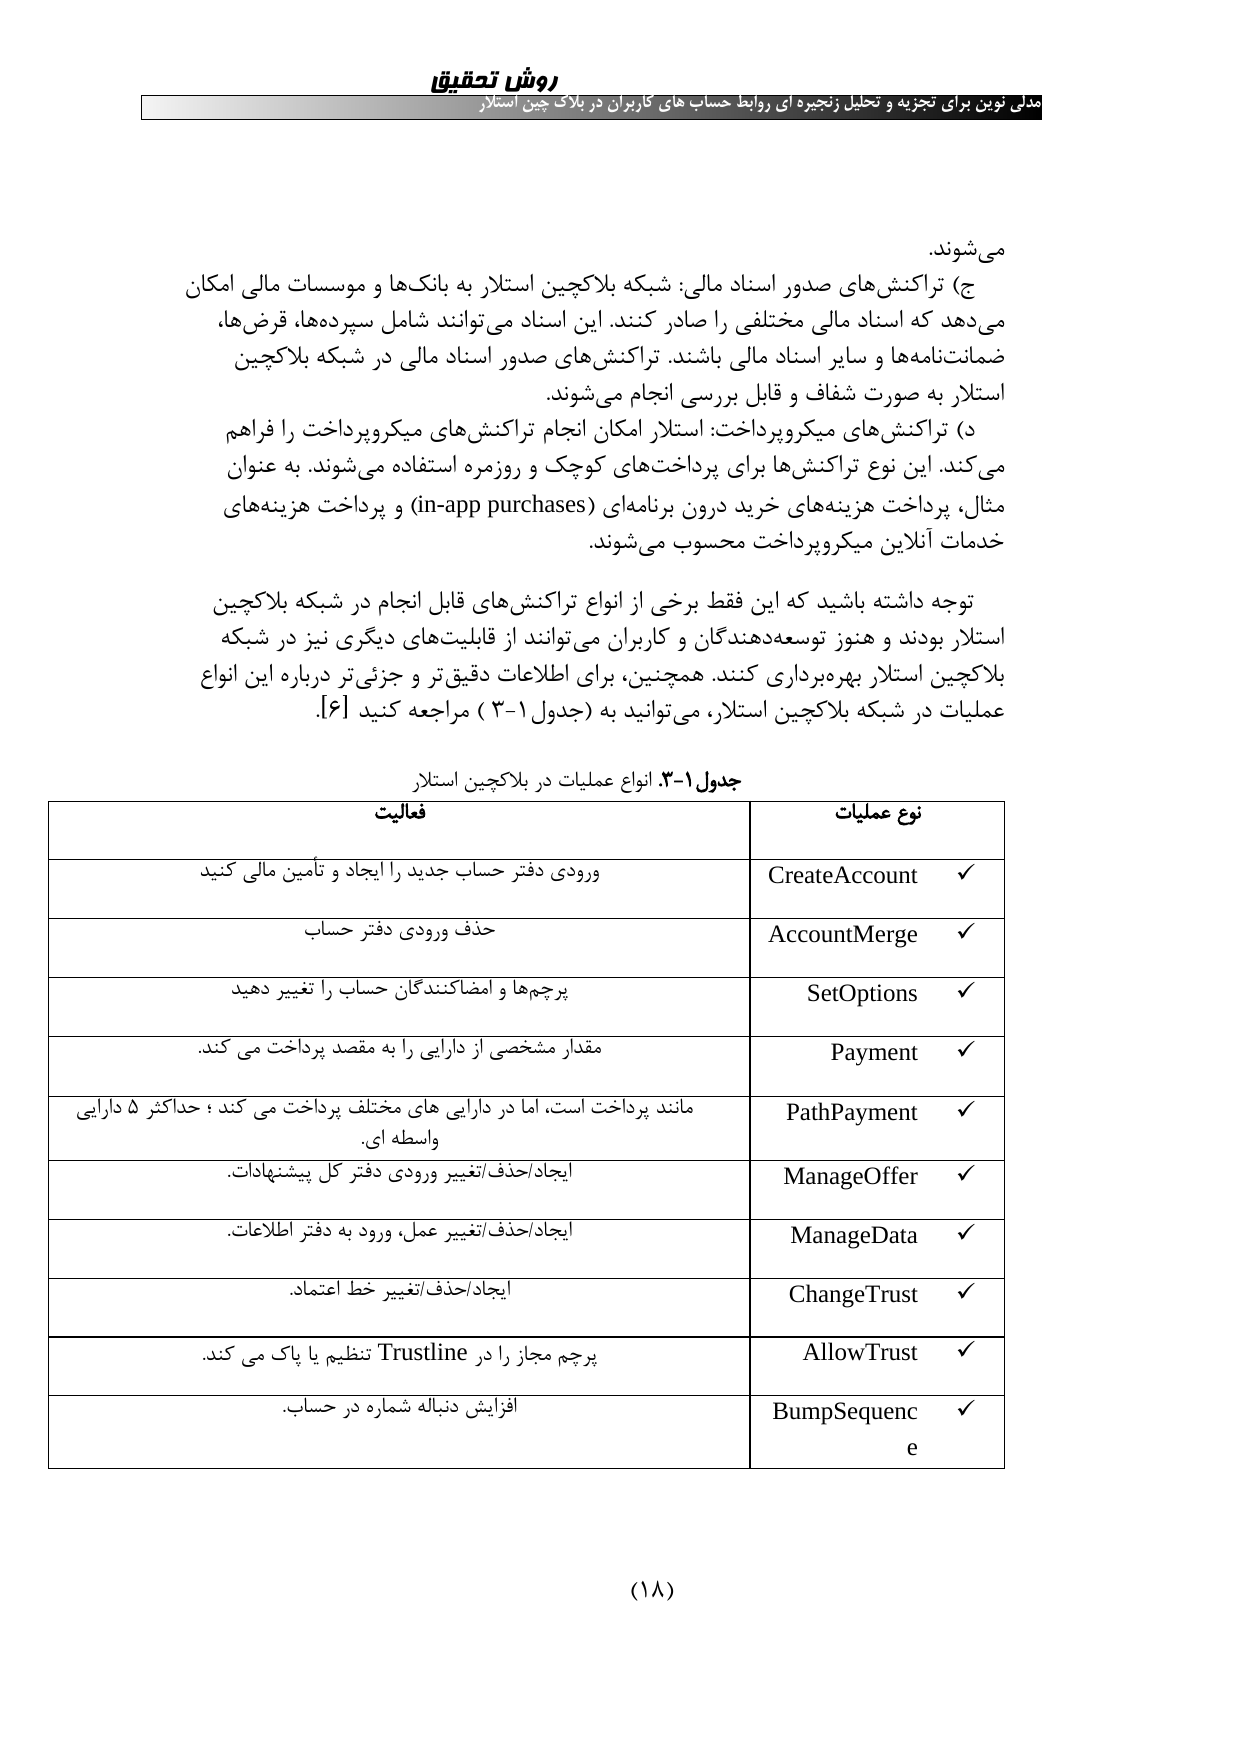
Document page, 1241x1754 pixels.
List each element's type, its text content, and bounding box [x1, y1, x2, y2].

table_cell ChangeTrust [751, 1279, 1004, 1336]
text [177, 236, 1004, 265]
table_cell ورودی دفتر حساب جدید را ایجاد و تأمین مالی کنید [49, 860, 749, 918]
table_cell ManageData [751, 1220, 1004, 1278]
table_cell Payment [751, 1037, 1004, 1096]
text توجه داشته باشید که این فقط برخی از انواع تراکنش‌های قابل انجام در شبکه بلاکچین استلار بودند و هنوز توسعه‌دهندگان و کاربران می‌توانند از قابلیت‌های دیگری نیز در شبکه بلاکچین استلار بهره‌برداری کنند. همچنین، برای اطلاعات دقیق‌تر و جزئی‌تر درباره این انواع عملیات در شبکه بلاکچین استلار، می‌توانید به (جدول1-3 ) مراجعه کنید [6]. [177, 589, 1004, 727]
text ج) تراکنش‌های صدور اسناد مالی: شبکه بلاکچین استلار به بانک‌ها و موسسات مالی امکان می‌دهد که اسناد مالی مختلفی را صادر کنند. این اسناد می‌توانند شامل سپرده‌ها، قرض‌ها، ضمانت‌نامه‌ها و سایر اسناد مالی باشند. تراکنش‌های صدور اسناد مالی در شبکه بلاکچین استلار به صورت شفاف و قابل بررسی انجام می‌شوند. [177, 272, 1004, 410]
table_header فعالیت [49, 802, 749, 859]
table_cell PathPayment [751, 1097, 1004, 1160]
table_cell پرچم مجاز را در Trustline تنظیم یا پاک می کند. [49, 1338, 749, 1395]
table_header نوع عملیات [751, 802, 1004, 859]
table_cell ایجاد/حذف/تغییر عمل، ورود به دفتر اطلاعات. [49, 1220, 749, 1278]
text د) تراکنش‌های میکروپرداخت: استلار امکان انجام تراکنش‌های میکروپرداخت را فراهم می‌کند. این نوع تراکنش‌ها برای پرداخت‌های کوچک و روزمره استفاده می‌شوند. به عنوان مثال، پرداخت هزینه‌های خرید درون برنامه‌ای (in-app purchases) و پرداخت هزینه‌های خدمات آنلاین میکروپرداخت محسوب می‌شوند. [177, 417, 1004, 559]
table_cell مانند پرداخت است، اما در دارایی های مختلف پرداخت می کند ؛ حداکثر 5 دارایی واسطه ای. [49, 1097, 749, 1160]
table_cell مقدار مشخصی از دارایی را به مقصد پرداخت می کند. [49, 1037, 749, 1096]
table_cell AccountMerge [751, 919, 1004, 977]
table_cell حذف ورودی دفتر حساب [49, 919, 749, 977]
table_cell BumpSequence [751, 1396, 1004, 1467]
table_cell ManageOffer [751, 1161, 1004, 1219]
table_cell پرچم‌ها و امضاکنندگان حساب را تغییر دهید [49, 978, 749, 1036]
table_cell CreateAccount [751, 860, 1004, 918]
table_cell ایجاد/حذف/تغییر ورودی دفتر کل پیشنهادات. [49, 1161, 749, 1219]
table_cell AllowTrust [751, 1338, 1004, 1395]
table_cell ایجاد/حذف/تغییر خط اعتماد. [49, 1279, 749, 1336]
table_cell افزایش دنباله شماره در حساب. [49, 1396, 749, 1467]
table_cell SetOptions [751, 978, 1004, 1036]
text جدول1-3. انواع عملیات در بلاکچین استلار [177, 770, 1004, 795]
